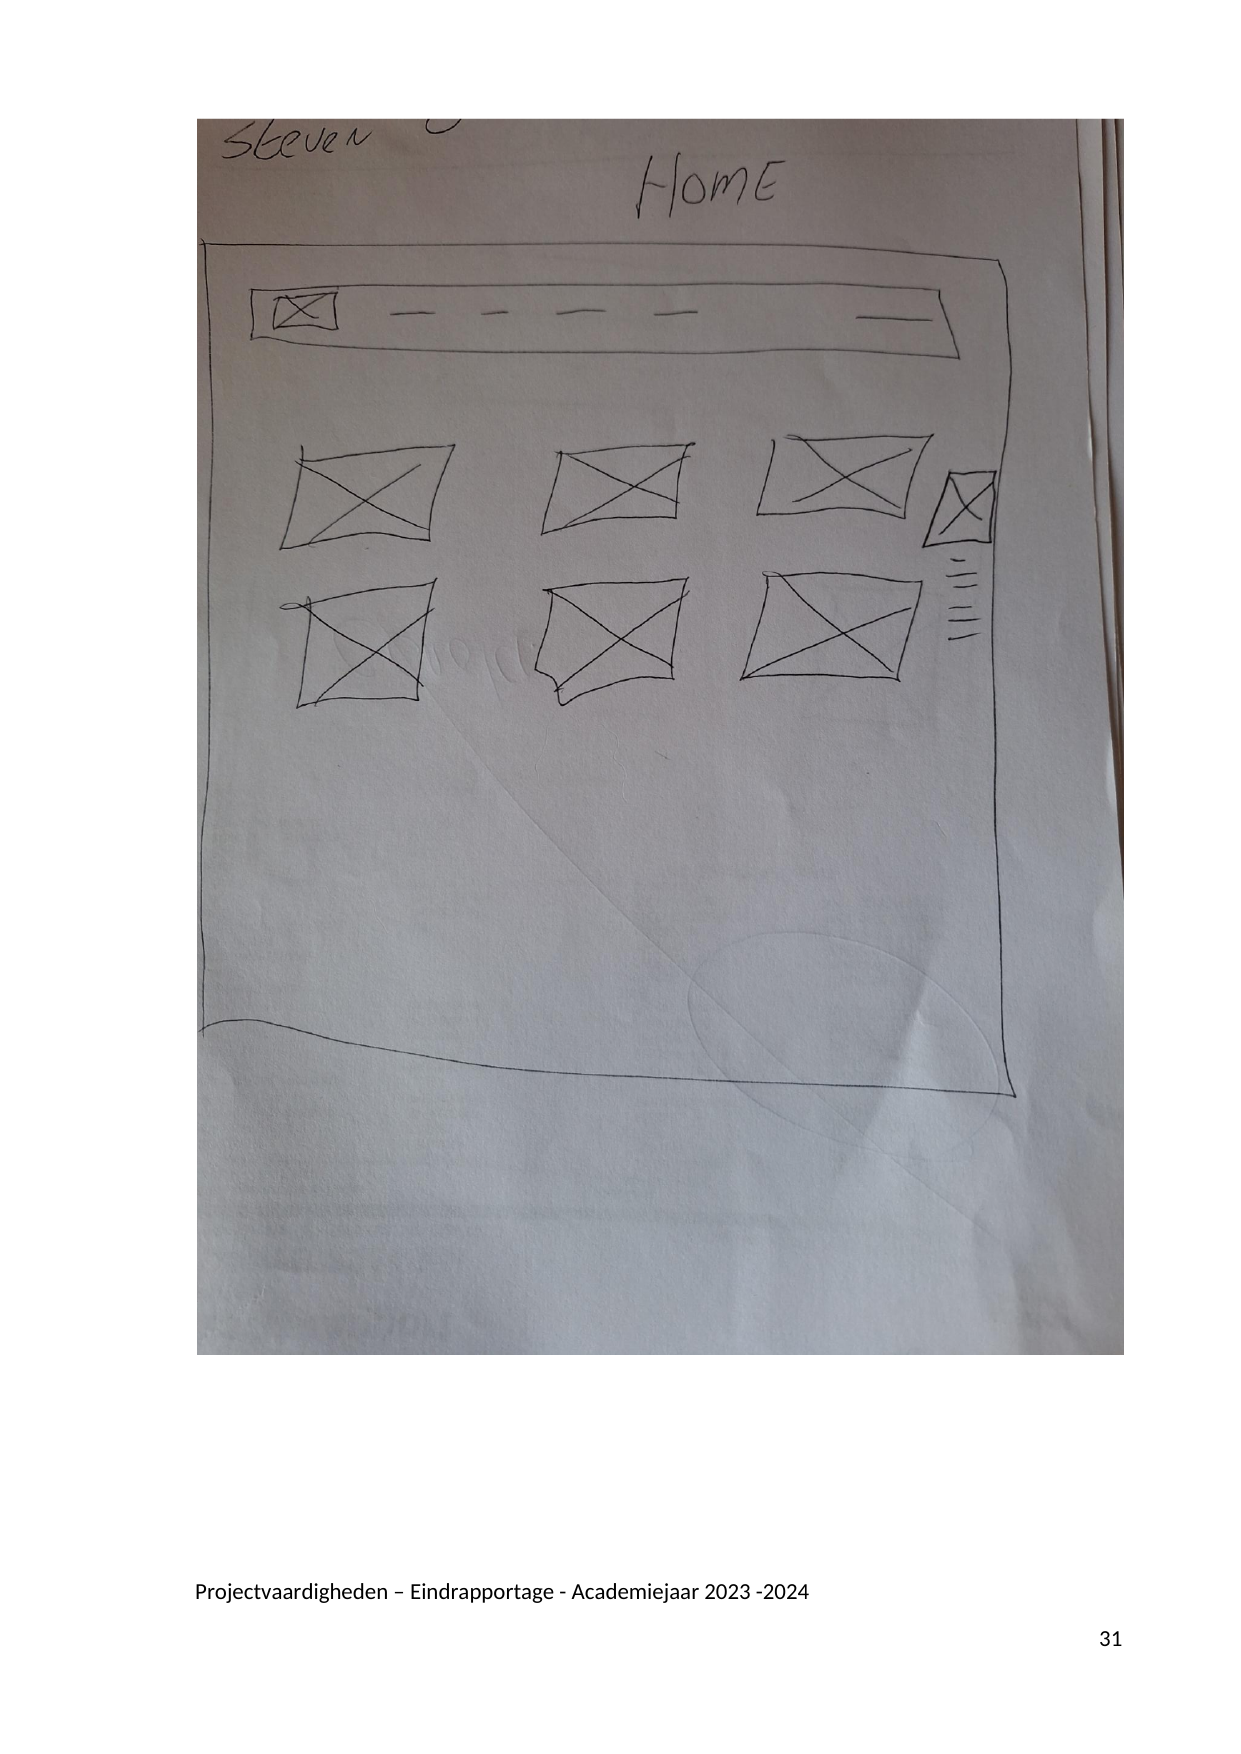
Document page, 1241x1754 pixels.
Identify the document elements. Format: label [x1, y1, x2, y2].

picture [198, 120, 1124, 1354]
